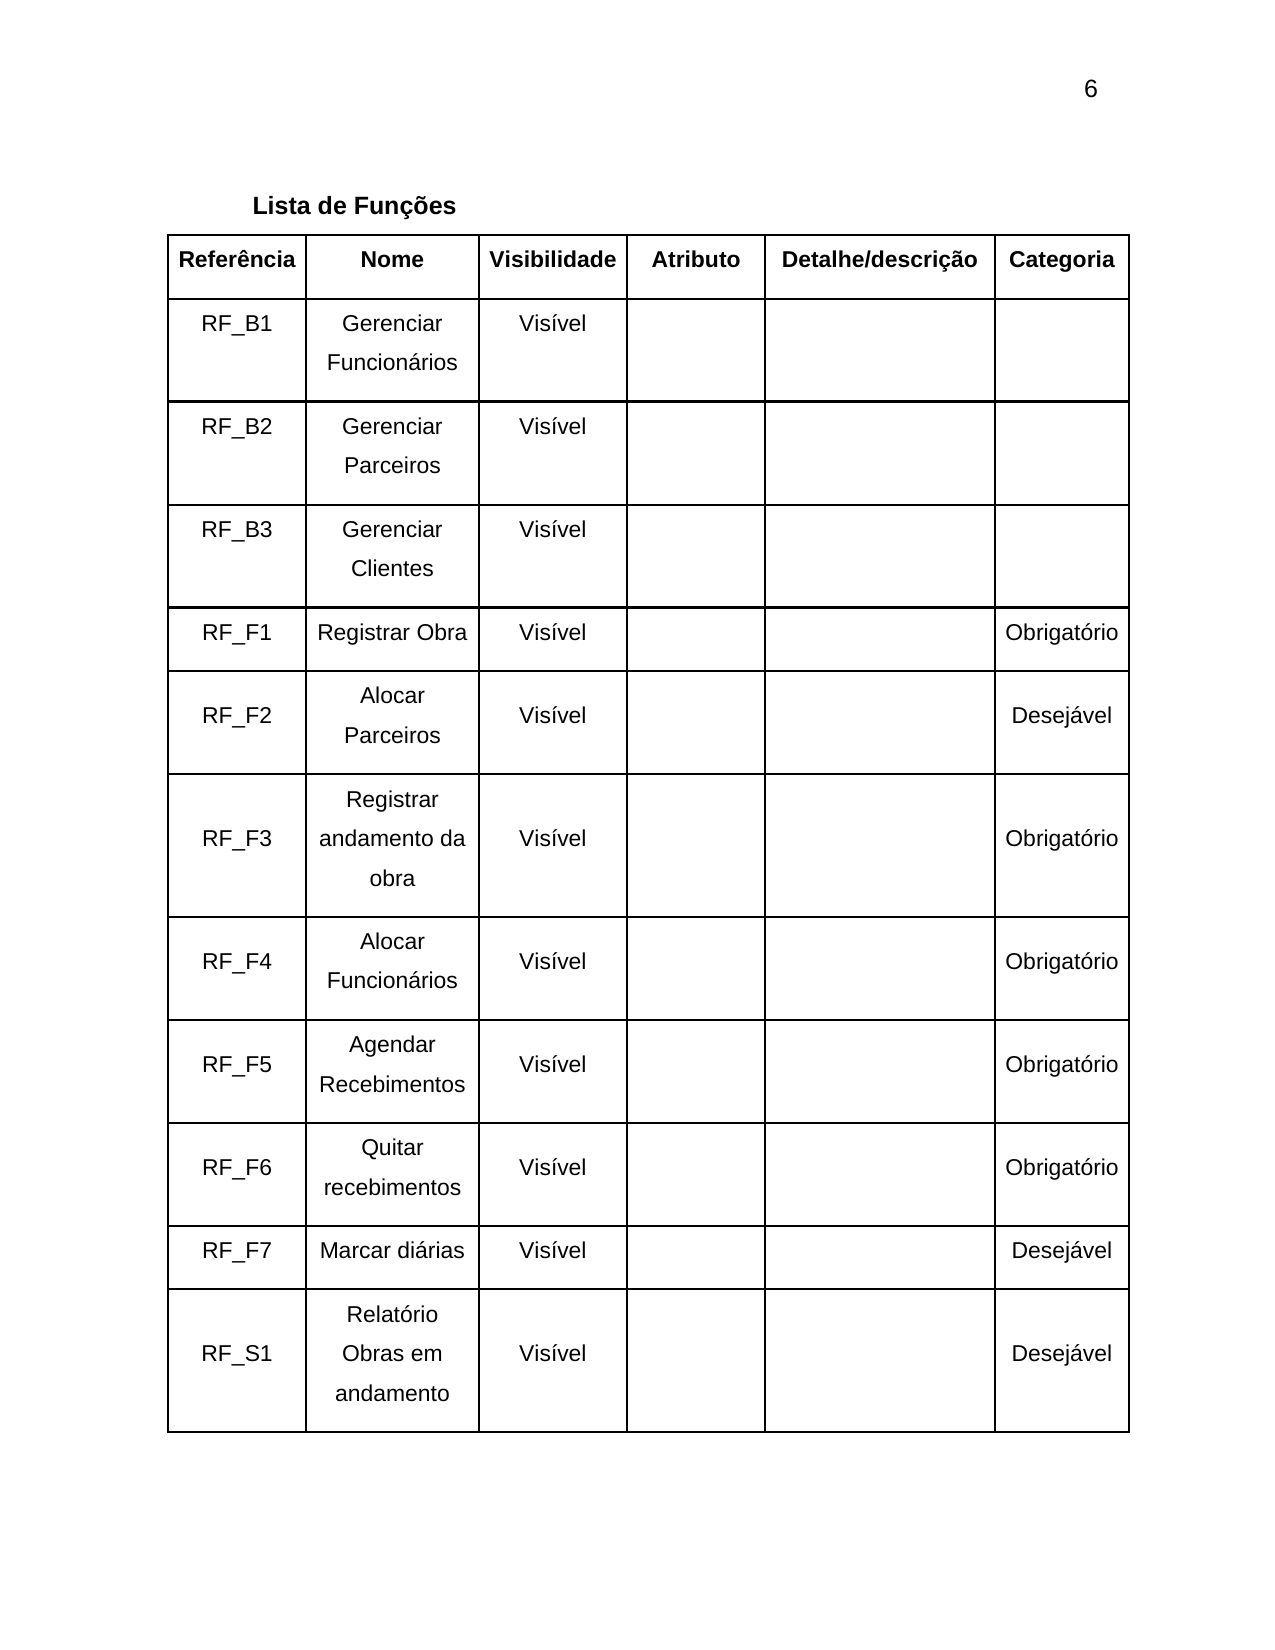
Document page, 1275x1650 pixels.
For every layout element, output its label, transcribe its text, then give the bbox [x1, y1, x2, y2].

table_cell Visível [480, 775, 626, 916]
table_cell [766, 775, 994, 916]
table_cell [766, 1227, 994, 1288]
table_cell [628, 1290, 764, 1431]
table_cell [628, 1124, 764, 1224]
table_cell Visível [480, 1124, 626, 1224]
table_cell Registrar andamento da obra [307, 775, 478, 916]
table_cell Desejável [996, 1227, 1128, 1288]
table_cell Visível [480, 1290, 626, 1431]
table_cell [628, 672, 764, 773]
table_cell RF_F5 [169, 1021, 305, 1122]
table_header Referência [169, 236, 305, 297]
table_cell Visível [480, 918, 626, 1018]
table_cell [766, 918, 994, 1018]
table_cell RF_B3 [169, 506, 305, 606]
table_cell RF_B1 [169, 300, 305, 400]
table_cell [628, 918, 764, 1018]
table_cell Obrigatório [996, 609, 1128, 670]
table_cell Obrigatório [996, 775, 1128, 916]
table_cell RF_F1 [169, 609, 305, 670]
table_cell RF_F3 [169, 775, 305, 916]
table_cell [766, 506, 994, 606]
table_cell [628, 1227, 764, 1288]
table_cell [766, 1021, 994, 1122]
table_cell Desejável [996, 672, 1128, 773]
table_cell RF_F4 [169, 918, 305, 1018]
table_cell [628, 506, 764, 606]
table_cell [996, 403, 1128, 503]
table_cell [628, 775, 764, 916]
table_cell Obrigatório [996, 918, 1128, 1018]
table_cell [766, 609, 994, 670]
table_cell Visível [480, 609, 626, 670]
table_cell [766, 403, 994, 503]
table_cell Registrar Obra [307, 609, 478, 670]
table_cell [628, 300, 764, 400]
table_cell Relatório Obras em andamento [307, 1290, 478, 1431]
table_cell Desejável [996, 1290, 1128, 1431]
table_header Nome [307, 236, 478, 297]
table_cell Alocar Parceiros [307, 672, 478, 773]
table_cell Visível [480, 403, 626, 503]
table_cell Visível [480, 672, 626, 773]
table_cell Visível [480, 1227, 626, 1288]
table_cell Visível [480, 1021, 626, 1122]
table_cell RF_F2 [169, 672, 305, 773]
table_cell [766, 1290, 994, 1431]
table_cell [766, 672, 994, 773]
table_cell [628, 1021, 764, 1122]
table_cell RF_F6 [169, 1124, 305, 1224]
table_cell Quitar recebimentos [307, 1124, 478, 1224]
table_cell RF_B2 [169, 403, 305, 503]
table_cell Visível [480, 300, 626, 400]
table_cell Visível [480, 506, 626, 606]
table_header Detalhe/descrição [766, 236, 994, 297]
table_cell [766, 1124, 994, 1224]
table_cell Agendar Recebimentos [307, 1021, 478, 1122]
table_cell Obrigatório [996, 1021, 1128, 1122]
table_cell [996, 506, 1128, 606]
table_header Categoria [996, 236, 1128, 297]
table_header Atributo [628, 236, 764, 297]
table_cell Gerenciar Parceiros [307, 403, 478, 503]
table_cell RF_S1 [169, 1290, 305, 1431]
table_cell Gerenciar Clientes [307, 506, 478, 606]
table_header Visibilidade [480, 236, 626, 297]
table_cell RF_F7 [169, 1227, 305, 1288]
table_cell [766, 300, 994, 400]
table_cell Marcar diárias [307, 1227, 478, 1288]
table_cell [628, 403, 764, 503]
table_cell Obrigatório [996, 1124, 1128, 1224]
table_cell [996, 300, 1128, 400]
text Lista de Funções [177, 191, 1098, 219]
table_cell Alocar Funcionários [307, 918, 478, 1018]
table_cell [628, 609, 764, 670]
table_cell Gerenciar Funcionários [307, 300, 478, 400]
